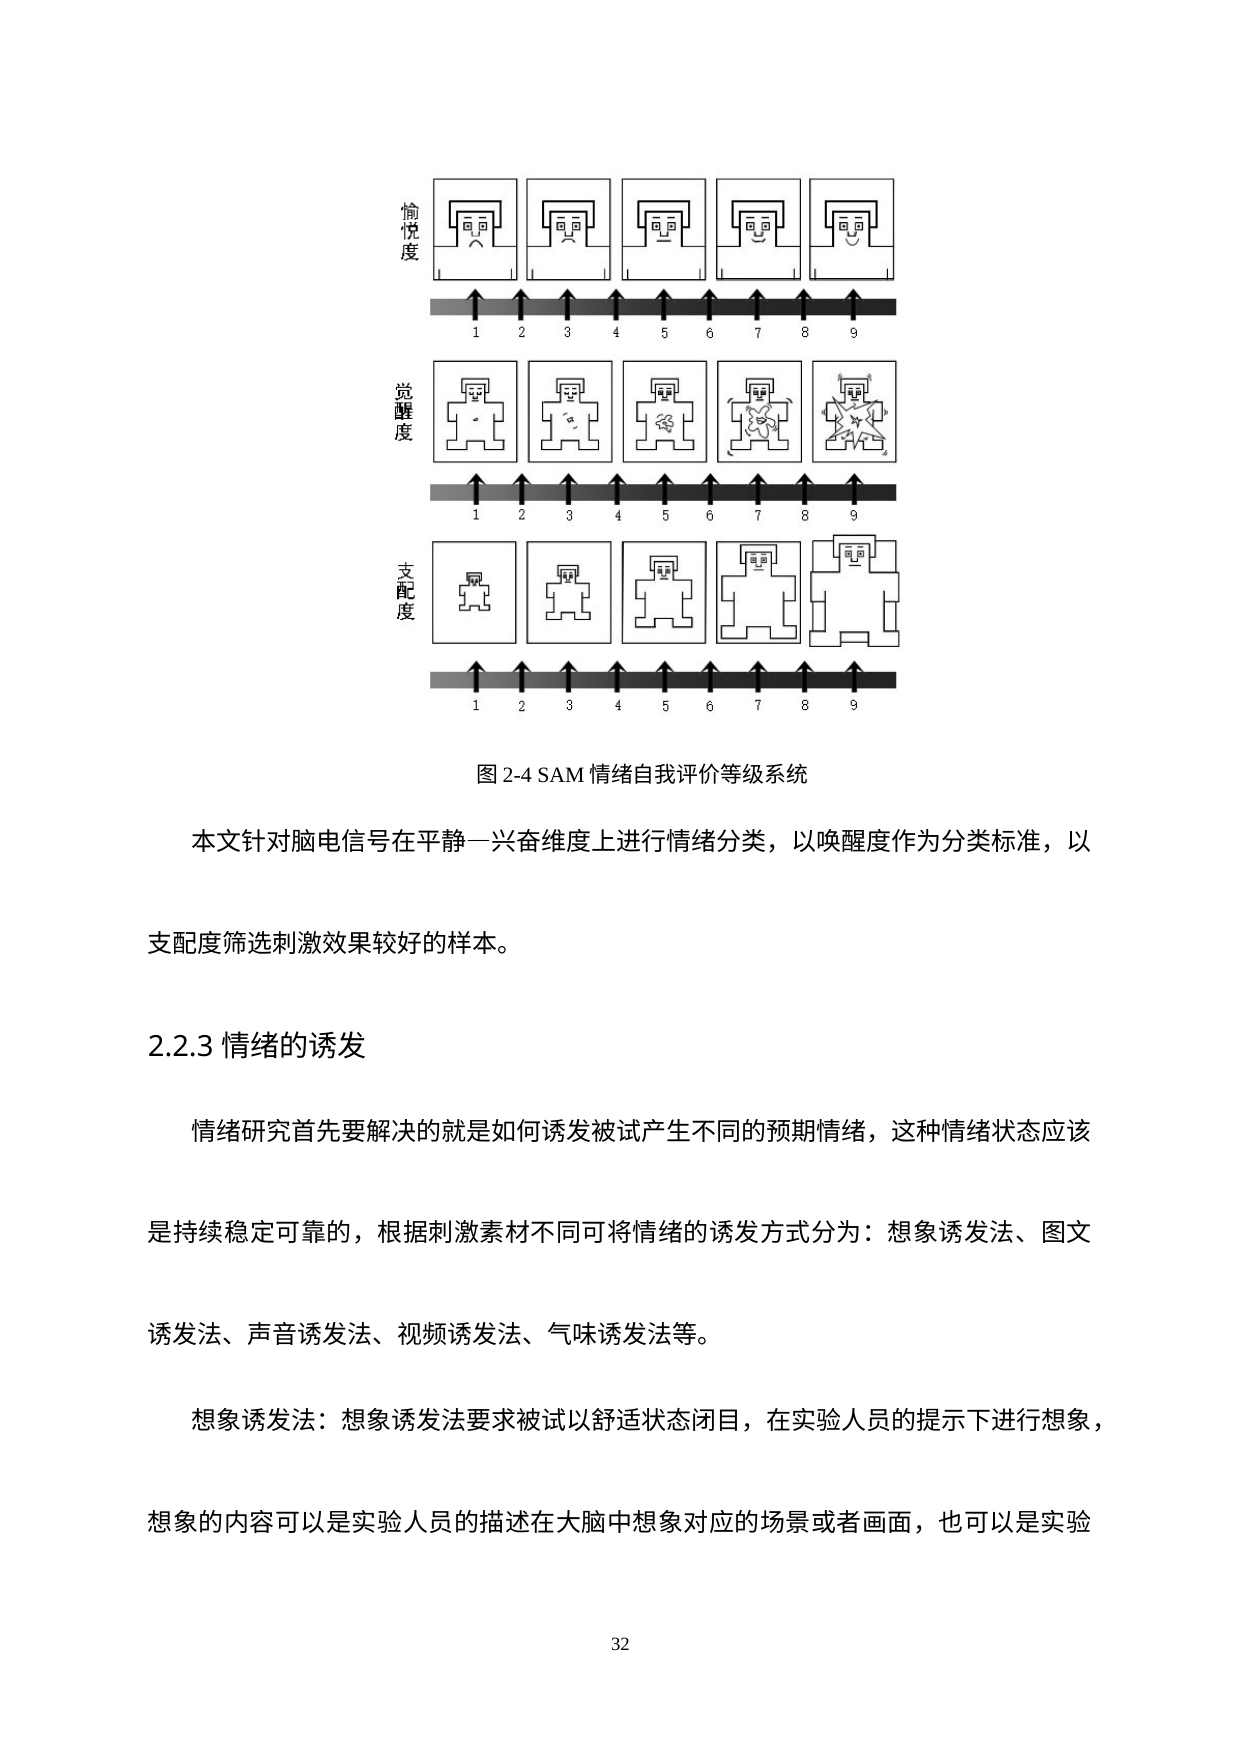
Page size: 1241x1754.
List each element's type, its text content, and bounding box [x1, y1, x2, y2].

text 情绪研究首先要解决的就是如何诱发被试产生不同的预期情绪，这种情绪状态应该是持续稳定可靠的，根据刺激素材不同可将情绪的诱发方式分为：想象诱发法、图文诱发法、声音诱发法、视频诱发法、气味诱发法等。 [148, 1095, 1092, 1367]
text 图2-4 SAM情绪自我评价等级系统 [148, 756, 1092, 789]
picture [367, 163, 917, 734]
subtitle 2.2.3 情绪的诱发 [148, 1010, 1092, 1078]
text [148, 1385, 1092, 1555]
text 本文针对脑电信号在平静—兴奋维度上进行情绪分类，以唤醒度作为分类标准，以支配度筛选刺激效果较好的样本。 [148, 805, 1092, 975]
